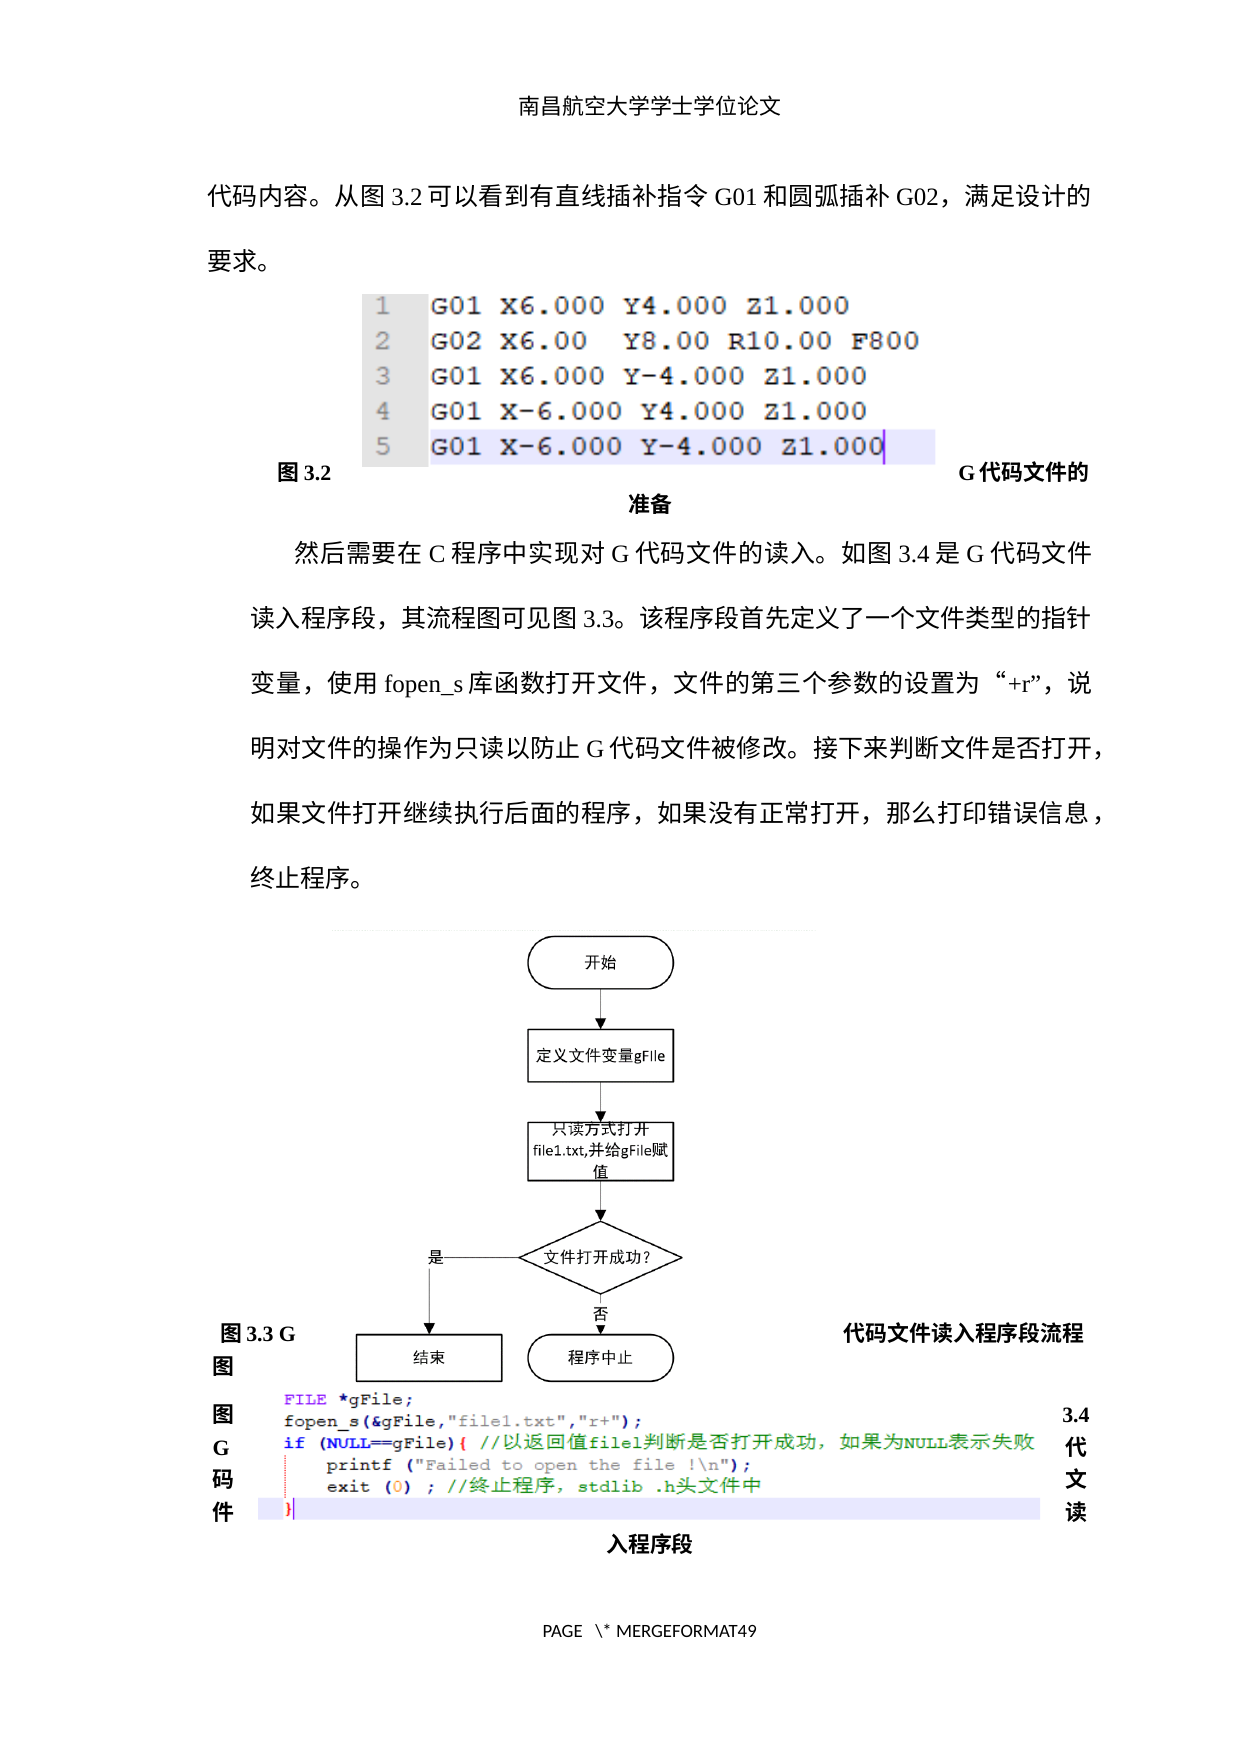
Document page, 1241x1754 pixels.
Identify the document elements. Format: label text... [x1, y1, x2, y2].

picture [362, 294, 936, 467]
text 图3.3 G代码文件读入程序段流程图 [207, 1316, 332, 1381]
picture [258, 924, 1041, 1521]
text 图3.3 G代码文件读入程序段流程图 [817, 1316, 1092, 1381]
text 图3.2 G代码文件的准备 [207, 454, 1092, 519]
text 然后需要在C程序中实现对G代码文件的读入。如图3.4是G代码文件读入程序段，其流程图可见图3.3。该程序段首先定义了一个文件类型的指针变量，使用fopen_s库函数打开文件，文件的第三个参数的设置为“+r”，说明对文件的操作为只读以防止G代码文件被修改。接下来判断文件是否打开，如果文件打开继续执行后面的程序，如果没有正常打开，那么打印错误信息，终止程序。 [251, 519, 1092, 909]
text 为测试准备的G代码文件是一个名为file1.txt文件，如图3.2为filel.txt文件写入的G代码内容。从图3.2可以看到有直线插补指令G01和圆弧插补G02，满足设计的要求。 [207, 162, 1092, 292]
text 图3.4 G代码文件读入程序段 [207, 1397, 1092, 1559]
